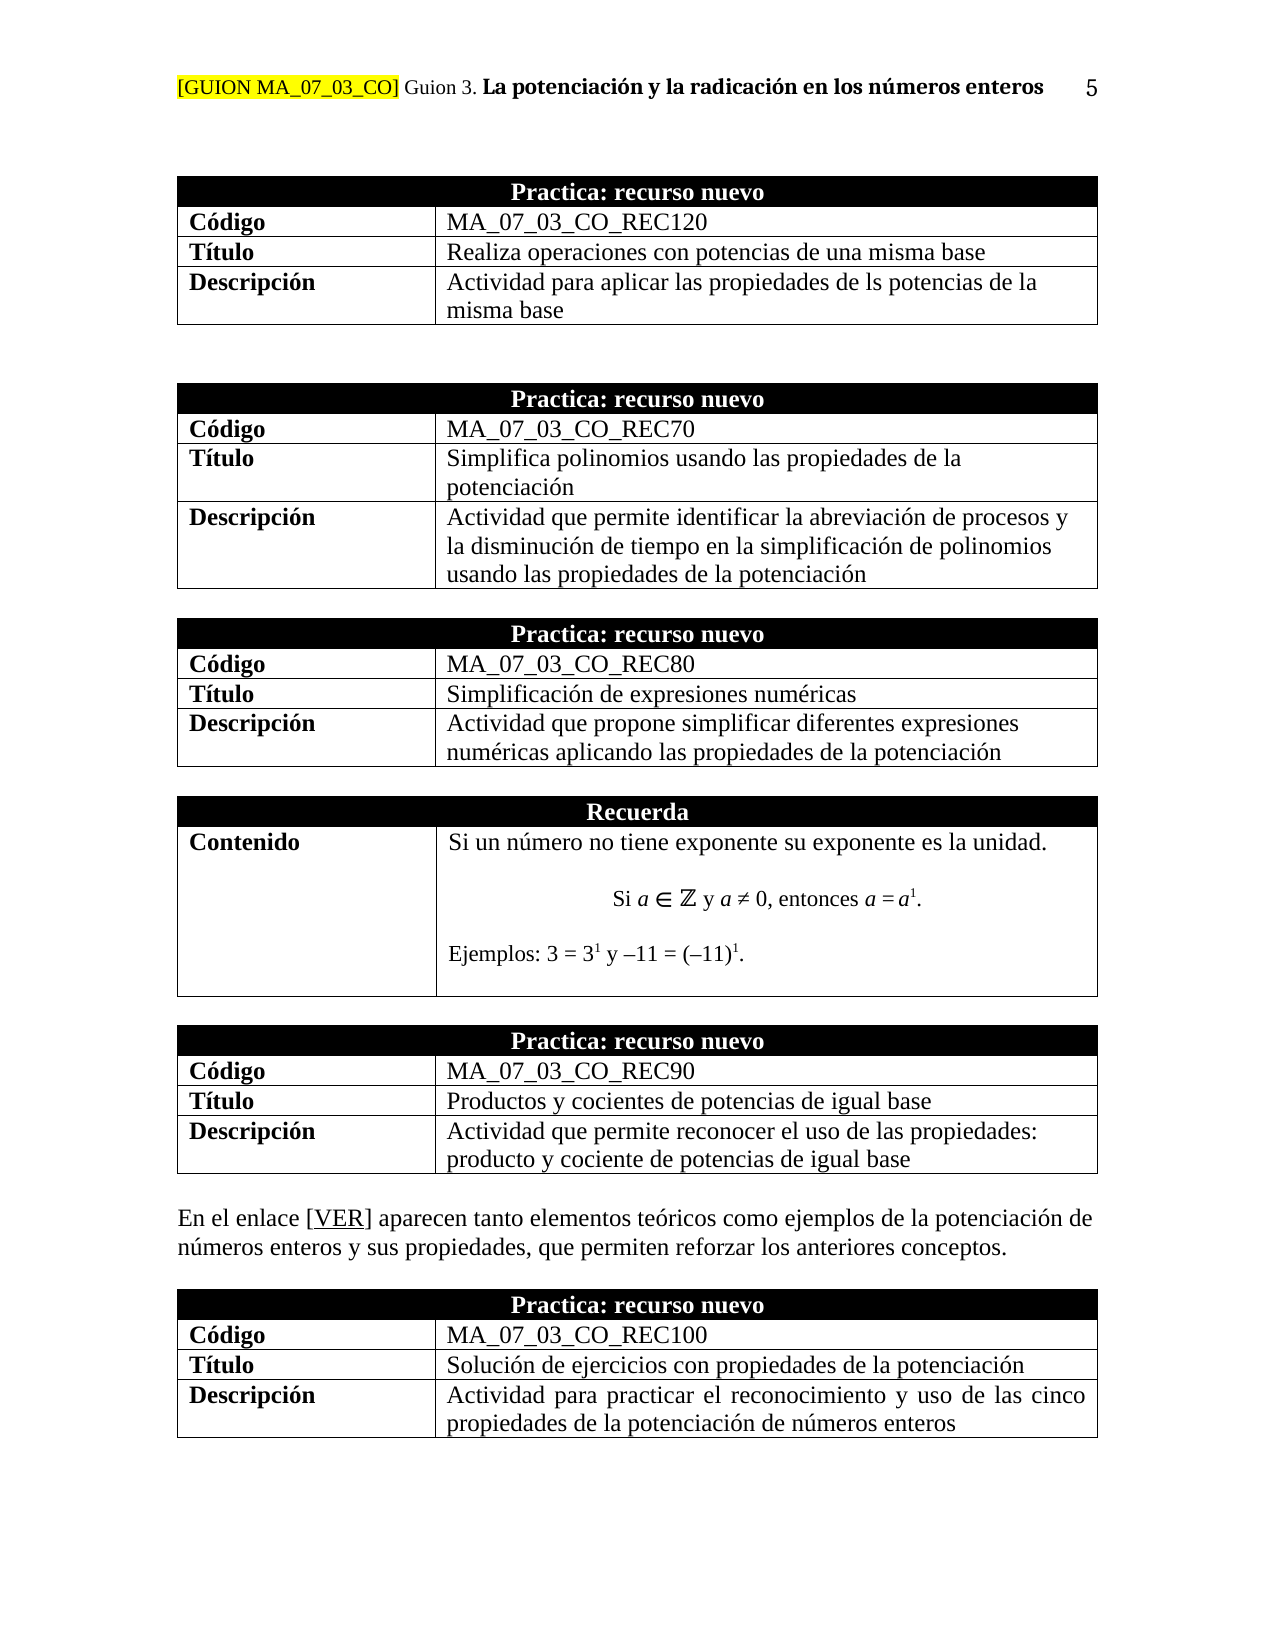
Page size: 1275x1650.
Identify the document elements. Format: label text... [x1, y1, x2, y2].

table_cell MA_07_03_CO_REC90 [436, 1056, 1097, 1085]
table_header Practica: recurso nuevo [178, 384, 1097, 413]
table_cell Código [178, 414, 435, 442]
table_cell MA_07_03_CO_REC120 [436, 207, 1097, 236]
table_cell MA_07_03_CO_REC70 [436, 414, 1097, 442]
table_cell Descripción [178, 1380, 435, 1437]
table_header Practica: recurso nuevo [178, 178, 1097, 206]
table_cell Descripción [178, 267, 435, 324]
table_header Practica: recurso nuevo [178, 1026, 1097, 1055]
table_cell Actividad para practicar el reconocimiento y uso de las cinco propiedades de la potenciación de números enteros [436, 1380, 1097, 1437]
table_cell Contenido [178, 827, 436, 996]
table_cell Actividad para aplicar las propiedades de ls potencias de la misma base [436, 267, 1097, 324]
table_cell Simplifica polinomios usando las propiedades de la potenciación [436, 444, 1097, 501]
table_cell Actividad que propone simplificar diferentes expresiones numéricas aplicando las propiedades de la potenciación [436, 709, 1097, 766]
table_cell Código [178, 649, 435, 678]
table_header Practica: recurso nuevo [178, 1290, 1097, 1319]
table_header Practica: recurso nuevo [178, 619, 1097, 648]
table_cell Título [178, 1086, 435, 1115]
table_cell Código [178, 207, 435, 236]
text En el enlace [VER] aparecen tanto elementos teóricos como ejemplos de la potenciación de números enteros y sus propiedades, que permiten reforzar los anteriores conceptos. [177, 1203, 1098, 1261]
table_cell Código [178, 1056, 435, 1085]
table_cell Título [178, 237, 435, 266]
table_cell Título [178, 444, 435, 501]
table_cell Descripción [178, 1116, 435, 1173]
table_cell Título [178, 1350, 435, 1379]
table_cell Productos y cocientes de potencias de igual base [436, 1086, 1097, 1115]
table_cell Solución de ejercicios con propiedades de la potenciación [436, 1350, 1097, 1379]
table_cell Realiza operaciones con potencias de una misma base [436, 237, 1097, 266]
table_cell Descripción [178, 709, 435, 766]
table_cell Si un número no tiene exponente su exponente es la unidad. Si a ∈ ℤ y a ≠ 0, entonces a = a1. Ejemplos: 3 = 31 y ‒11 = (‒11)1. [437, 827, 1097, 996]
table_cell Descripción [178, 502, 435, 588]
table_header Recuerda [178, 797, 1097, 826]
table_cell Título [178, 679, 435, 707]
table_cell Actividad que permite reconocer el uso de las propiedades: producto y cociente de potencias de igual base [436, 1116, 1097, 1173]
table_cell MA_07_03_CO_REC80 [436, 649, 1097, 678]
table_cell Código [178, 1320, 435, 1349]
table_cell Simplificación de expresiones numéricas [436, 679, 1097, 707]
table_cell MA_07_03_CO_REC100 [436, 1320, 1097, 1349]
table_cell Actividad que permite identificar la abreviación de procesos y la disminución de tiempo en la simplificación de polinomios usando las propiedades de la potenciación [436, 502, 1097, 588]
